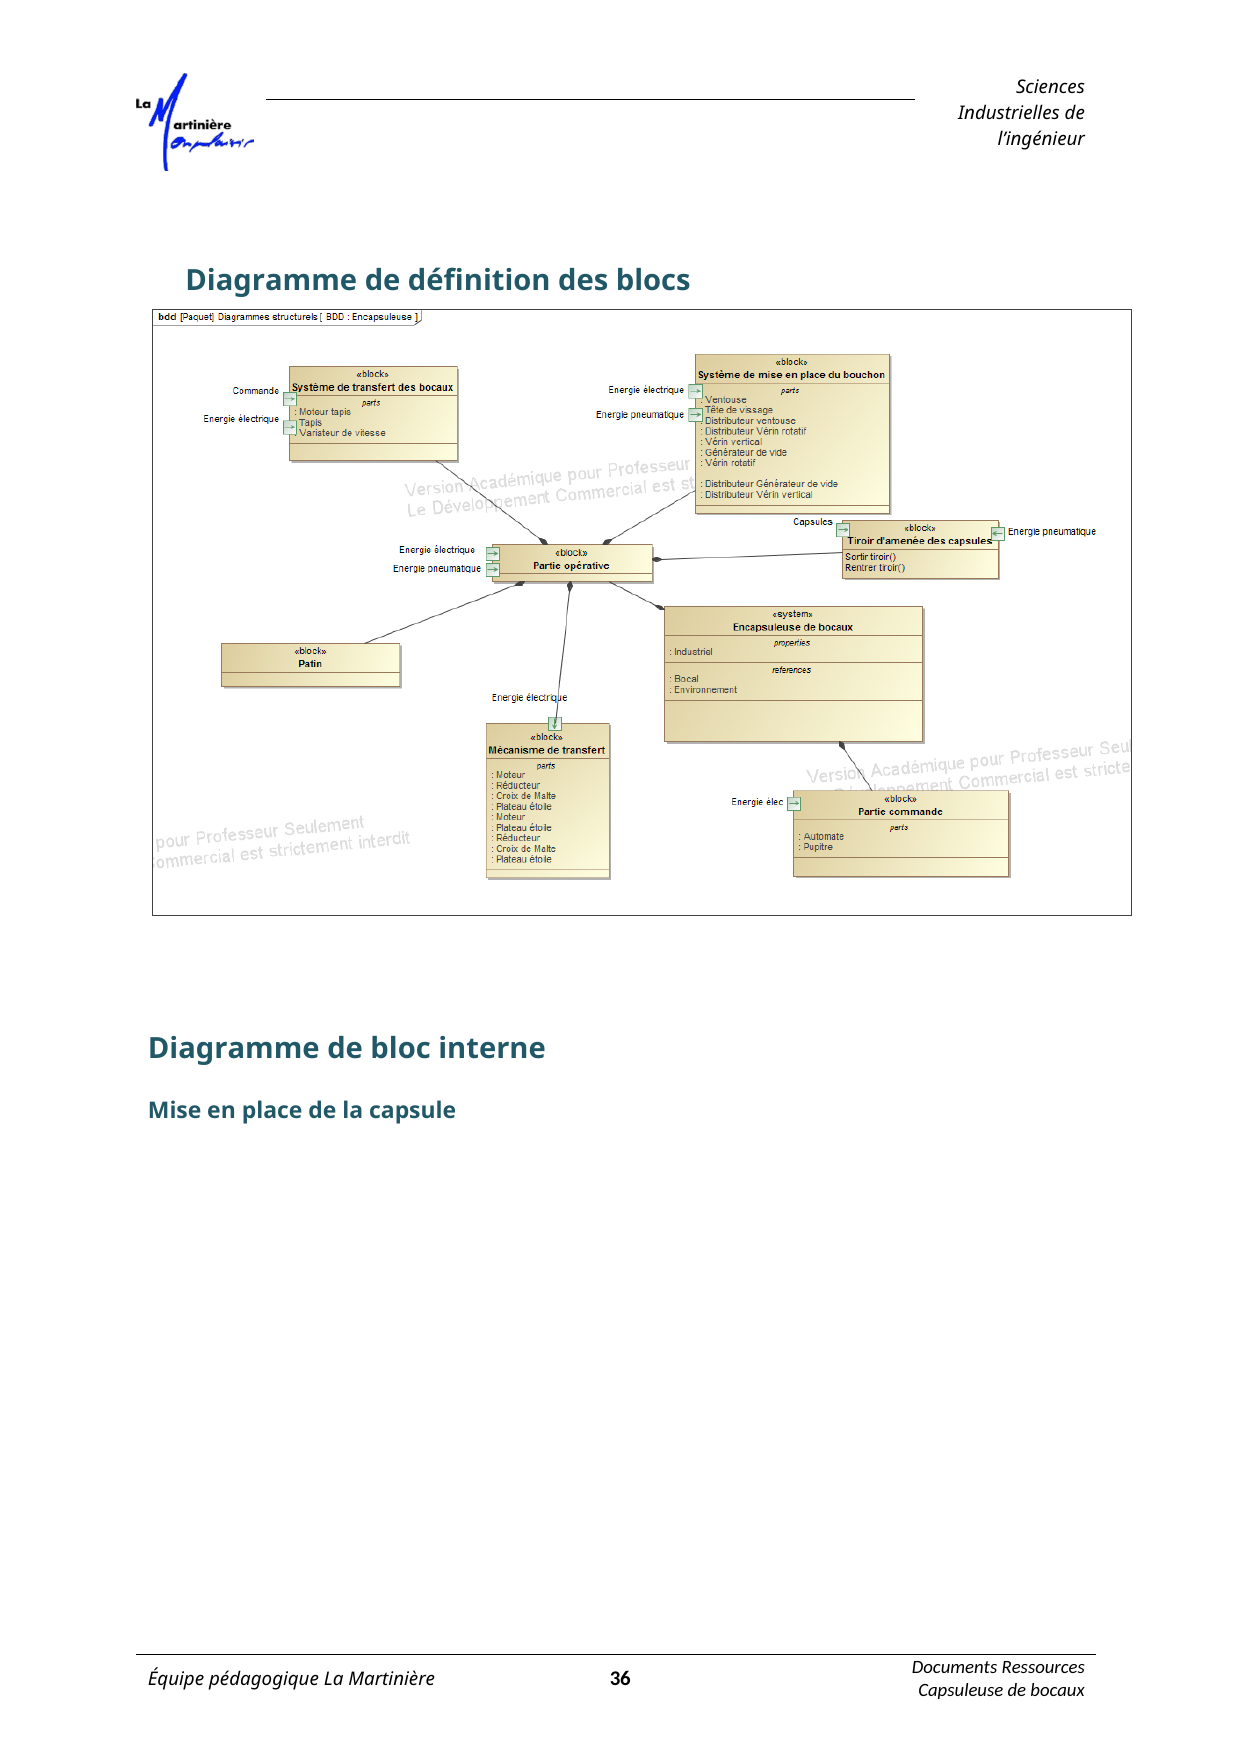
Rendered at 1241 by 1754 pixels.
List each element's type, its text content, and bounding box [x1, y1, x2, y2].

subtitle Mise en place de la capsule [148, 1094, 1093, 1125]
subtitle Diagramme de définition des blocs [185, 259, 1093, 299]
picture [136, 73, 254, 171]
subtitle Diagramme de bloc interne [148, 1027, 1093, 1067]
picture [147, 304, 1144, 928]
